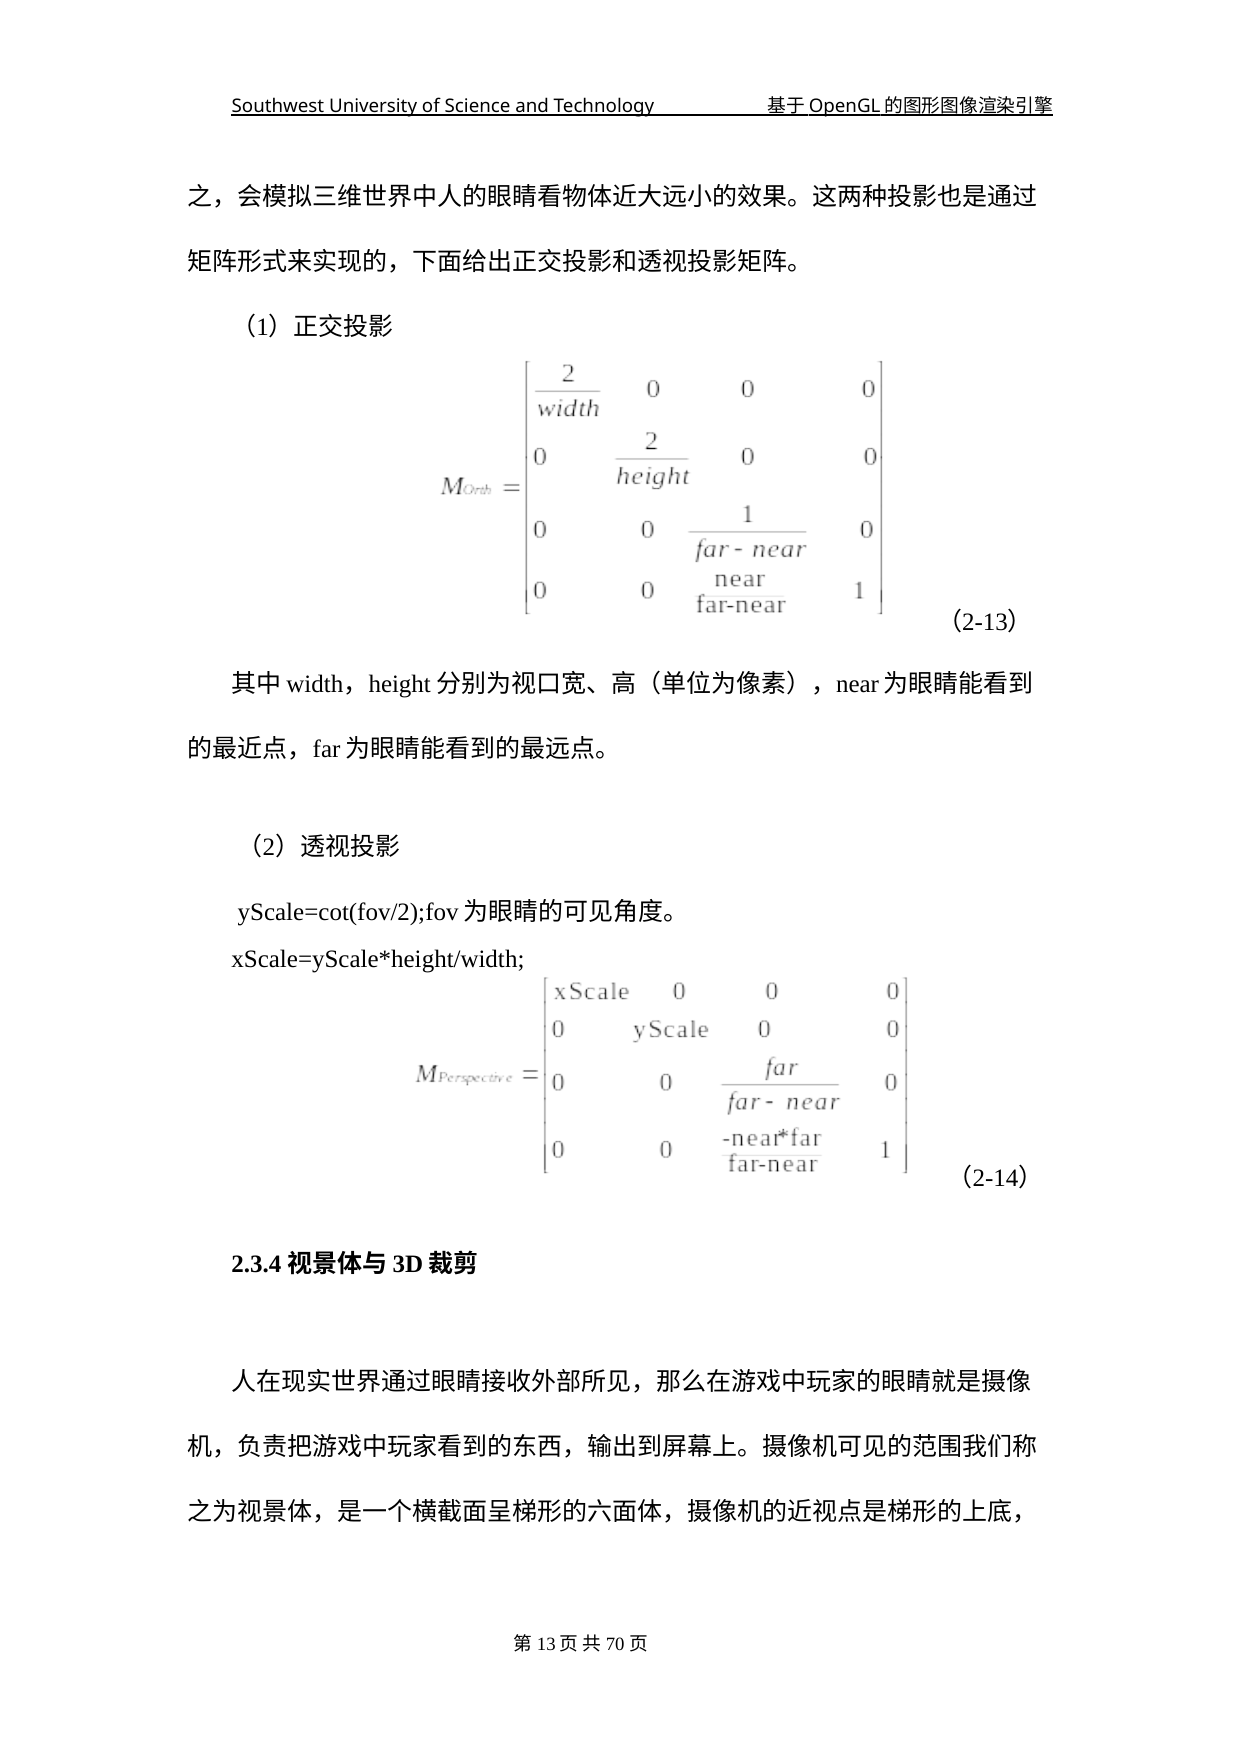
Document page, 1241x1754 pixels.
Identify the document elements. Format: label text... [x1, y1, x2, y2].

text （2-13） [187, 357, 1053, 649]
text yScale=cot(fov/2);fov为眼睛的可见角度。 [187, 877, 1053, 942]
text （2-14） [187, 974, 1053, 1202]
text （2）透视投影 [187, 812, 1053, 877]
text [187, 1347, 1053, 1542]
text 其中width，height分别为视口宽、高（单位为像素），near为眼睛能看到的最近点，far为眼睛能看到的最远点。 [187, 649, 1053, 779]
text （1）正交投影 [187, 292, 1053, 357]
subtitle 2.3.4 视景体与3D裁剪 [187, 1229, 1053, 1294]
text xScale=yScale*height/width; [187, 942, 1053, 974]
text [187, 162, 1053, 292]
